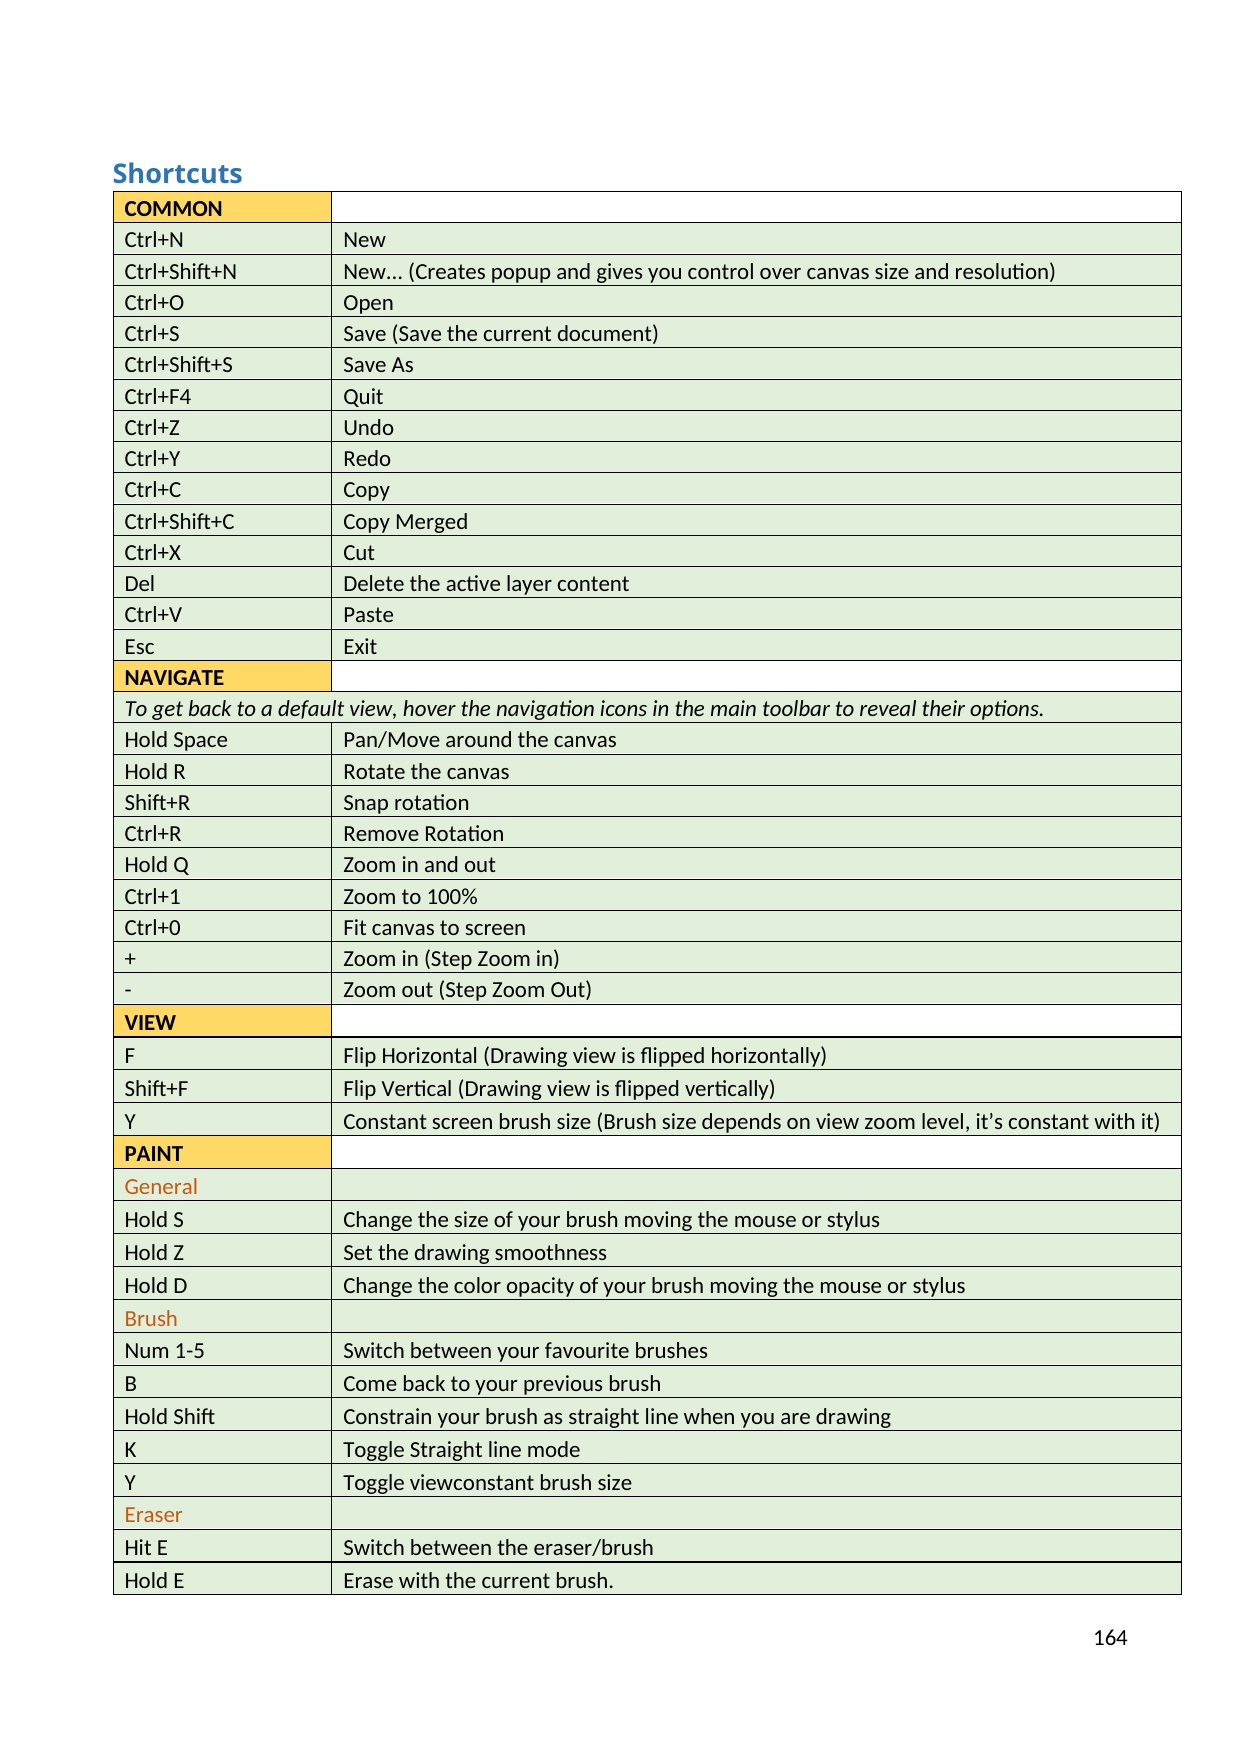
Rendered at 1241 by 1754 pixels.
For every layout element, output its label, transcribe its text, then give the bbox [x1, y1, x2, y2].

table_cell NAVIGATE [114, 661, 331, 691]
table_cell Zoom in (Step Zoom in) [332, 942, 1181, 972]
table_cell Hold R [114, 755, 331, 785]
table_cell Zoom in and out [332, 848, 1181, 878]
table_cell Shift+F [114, 1070, 331, 1102]
table_cell Paste [332, 598, 1181, 628]
table_cell Open [332, 286, 1181, 316]
table_header COMMON [114, 192, 331, 222]
table_cell Copy Merged [332, 505, 1181, 535]
table_cell Hold S [114, 1201, 331, 1233]
table_cell Ctrl+O [114, 286, 331, 316]
table_cell Shift+R [114, 786, 331, 816]
table_cell Pan/Move around the canvas [332, 723, 1181, 753]
table_cell Ctrl+R [114, 817, 331, 847]
table_cell Y [114, 1464, 331, 1496]
table_cell Save As [332, 348, 1181, 378]
table_cell General [114, 1169, 331, 1200]
table_cell Esc [114, 630, 331, 660]
table_cell Hold Shift [114, 1398, 331, 1430]
table_cell Quit [332, 380, 1181, 410]
table_cell Zoom out (Step Zoom Out) [332, 973, 1181, 1003]
table_cell B [114, 1366, 331, 1397]
table_cell Hit E [114, 1530, 331, 1561]
table_cell Hold Z [114, 1234, 331, 1266]
table_cell Exit [332, 630, 1181, 660]
table_cell Hold E [114, 1563, 331, 1594]
table_cell Come back to your previous brush [332, 1366, 1181, 1397]
table_cell [332, 1136, 1181, 1168]
table_cell Rotate the canvas [332, 755, 1181, 785]
table_cell Change the size of your brush moving the mouse or stylus [332, 1201, 1181, 1233]
table_cell New... (Creates popup and gives you control over canvas size and resolution) [332, 255, 1181, 285]
table_cell PAINT [114, 1136, 331, 1168]
table_cell Ctrl+X [114, 536, 331, 566]
table_cell Ctrl+1 [114, 880, 331, 910]
table_cell Snap rotation [332, 786, 1181, 816]
table_cell Flip Vertical (Drawing view is flipped vertically) [332, 1070, 1181, 1102]
table_cell Delete the active layer content [332, 567, 1181, 597]
table_cell - [114, 973, 331, 1003]
table_cell + [114, 942, 331, 972]
table_cell To get back to a default view, hover the navigation icons in the main toolbar to reveal their options. [114, 692, 1181, 722]
table_cell Constant screen brush size (Brush size depends on view zoom level, it’s constant with it) [332, 1103, 1181, 1135]
table_cell Ctrl+0 [114, 911, 331, 941]
table_cell Fit canvas to screen [332, 911, 1181, 941]
subtitle Shortcuts [112, 154, 1128, 191]
table_cell Eraser [114, 1497, 331, 1528]
table_cell Erase with the current brush. [332, 1563, 1181, 1594]
table_cell New [332, 223, 1181, 253]
table_cell Hold Space [114, 723, 331, 753]
table_cell [332, 661, 1181, 691]
table_cell [332, 1169, 1181, 1200]
table_cell Num 1-5 [114, 1333, 331, 1364]
table_cell Del [114, 567, 331, 597]
table_cell [332, 1300, 1181, 1332]
table_cell Copy [332, 473, 1181, 503]
table_cell Remove Rotation [332, 817, 1181, 847]
table_cell Hold Q [114, 848, 331, 878]
table_cell Ctrl+Shift+N [114, 255, 331, 285]
table_cell Flip Horizontal (Drawing view is flipped horizontally) [332, 1038, 1181, 1069]
table_cell K [114, 1431, 331, 1463]
table_cell Ctrl+F4 [114, 380, 331, 410]
table_cell Ctrl+Z [114, 411, 331, 441]
table_cell Redo [332, 442, 1181, 472]
table_cell Save (Save the current document) [332, 317, 1181, 347]
table_cell Ctrl+N [114, 223, 331, 253]
table_cell Brush [114, 1300, 331, 1332]
table_cell Constrain your brush as straight line when you are drawing [332, 1398, 1181, 1430]
table_cell Y [114, 1103, 331, 1135]
table_cell Hold D [114, 1267, 331, 1299]
table_cell Ctrl+Shift+C [114, 505, 331, 535]
table_cell Undo [332, 411, 1181, 441]
table_cell Switch between your favourite brushes [332, 1333, 1181, 1364]
table_cell VIEW [114, 1005, 331, 1036]
table_cell Ctrl+C [114, 473, 331, 503]
table_cell [332, 1005, 1181, 1036]
table_cell Ctrl+Y [114, 442, 331, 472]
table_cell Toggle viewconstant brush size [332, 1464, 1181, 1496]
table_cell [332, 1497, 1181, 1528]
table_cell Change the color opacity of your brush moving the mouse or stylus [332, 1267, 1181, 1299]
table_cell Ctrl+S [114, 317, 331, 347]
table_cell Zoom to 100% [332, 880, 1181, 910]
table_cell Ctrl+V [114, 598, 331, 628]
table_cell Switch between the eraser/brush [332, 1530, 1181, 1561]
table_cell Set the drawing smoothness [332, 1234, 1181, 1266]
table_cell Toggle Straight line mode [332, 1431, 1181, 1463]
table_cell Ctrl+Shift+S [114, 348, 331, 378]
table_header [332, 192, 1181, 222]
table_cell F [114, 1038, 331, 1069]
table_cell Cut [332, 536, 1181, 566]
